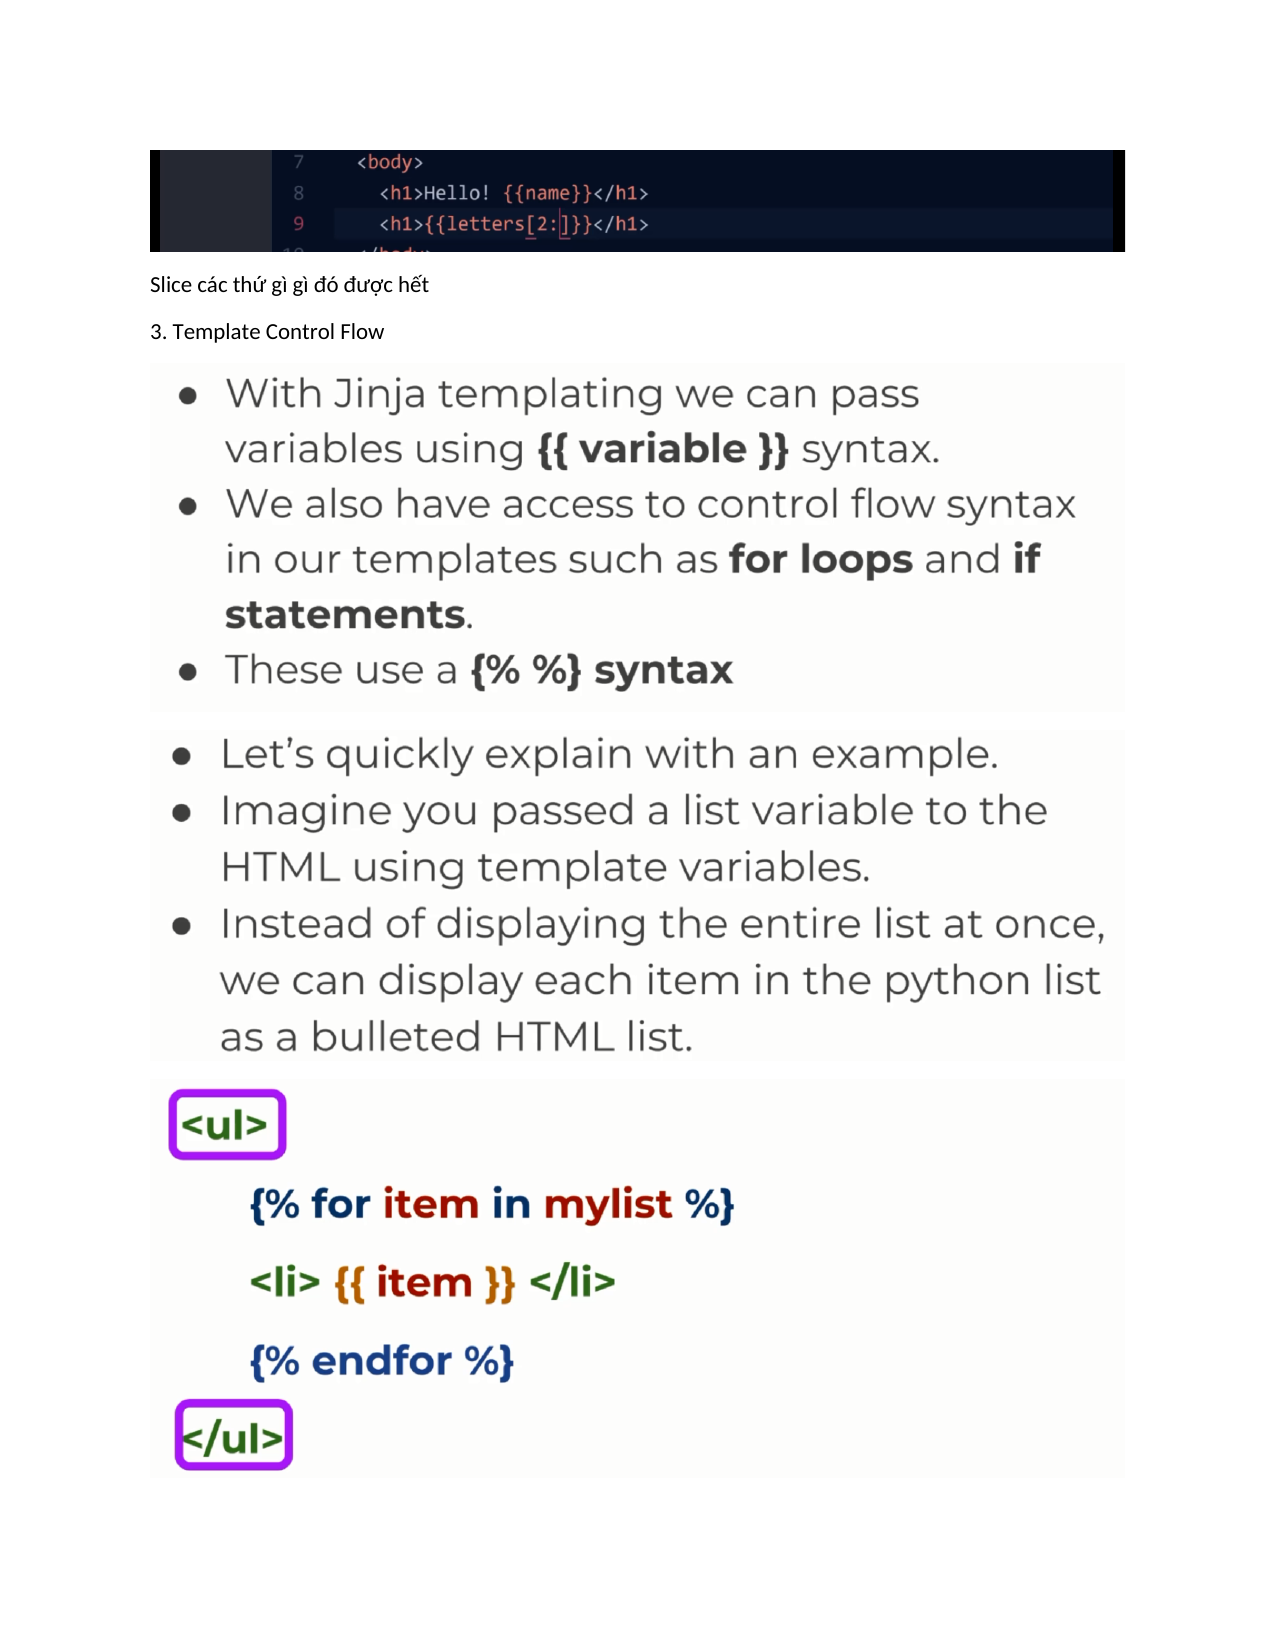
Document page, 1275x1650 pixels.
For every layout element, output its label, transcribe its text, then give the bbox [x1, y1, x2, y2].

text 3. Template Control Flow [150, 317, 1125, 345]
picture [150, 1079, 1125, 1478]
text Slice các thứ gì gì đó được hết [150, 270, 1125, 298]
picture [150, 363, 1125, 712]
picture [150, 730, 1125, 1061]
picture [150, 150, 1125, 252]
